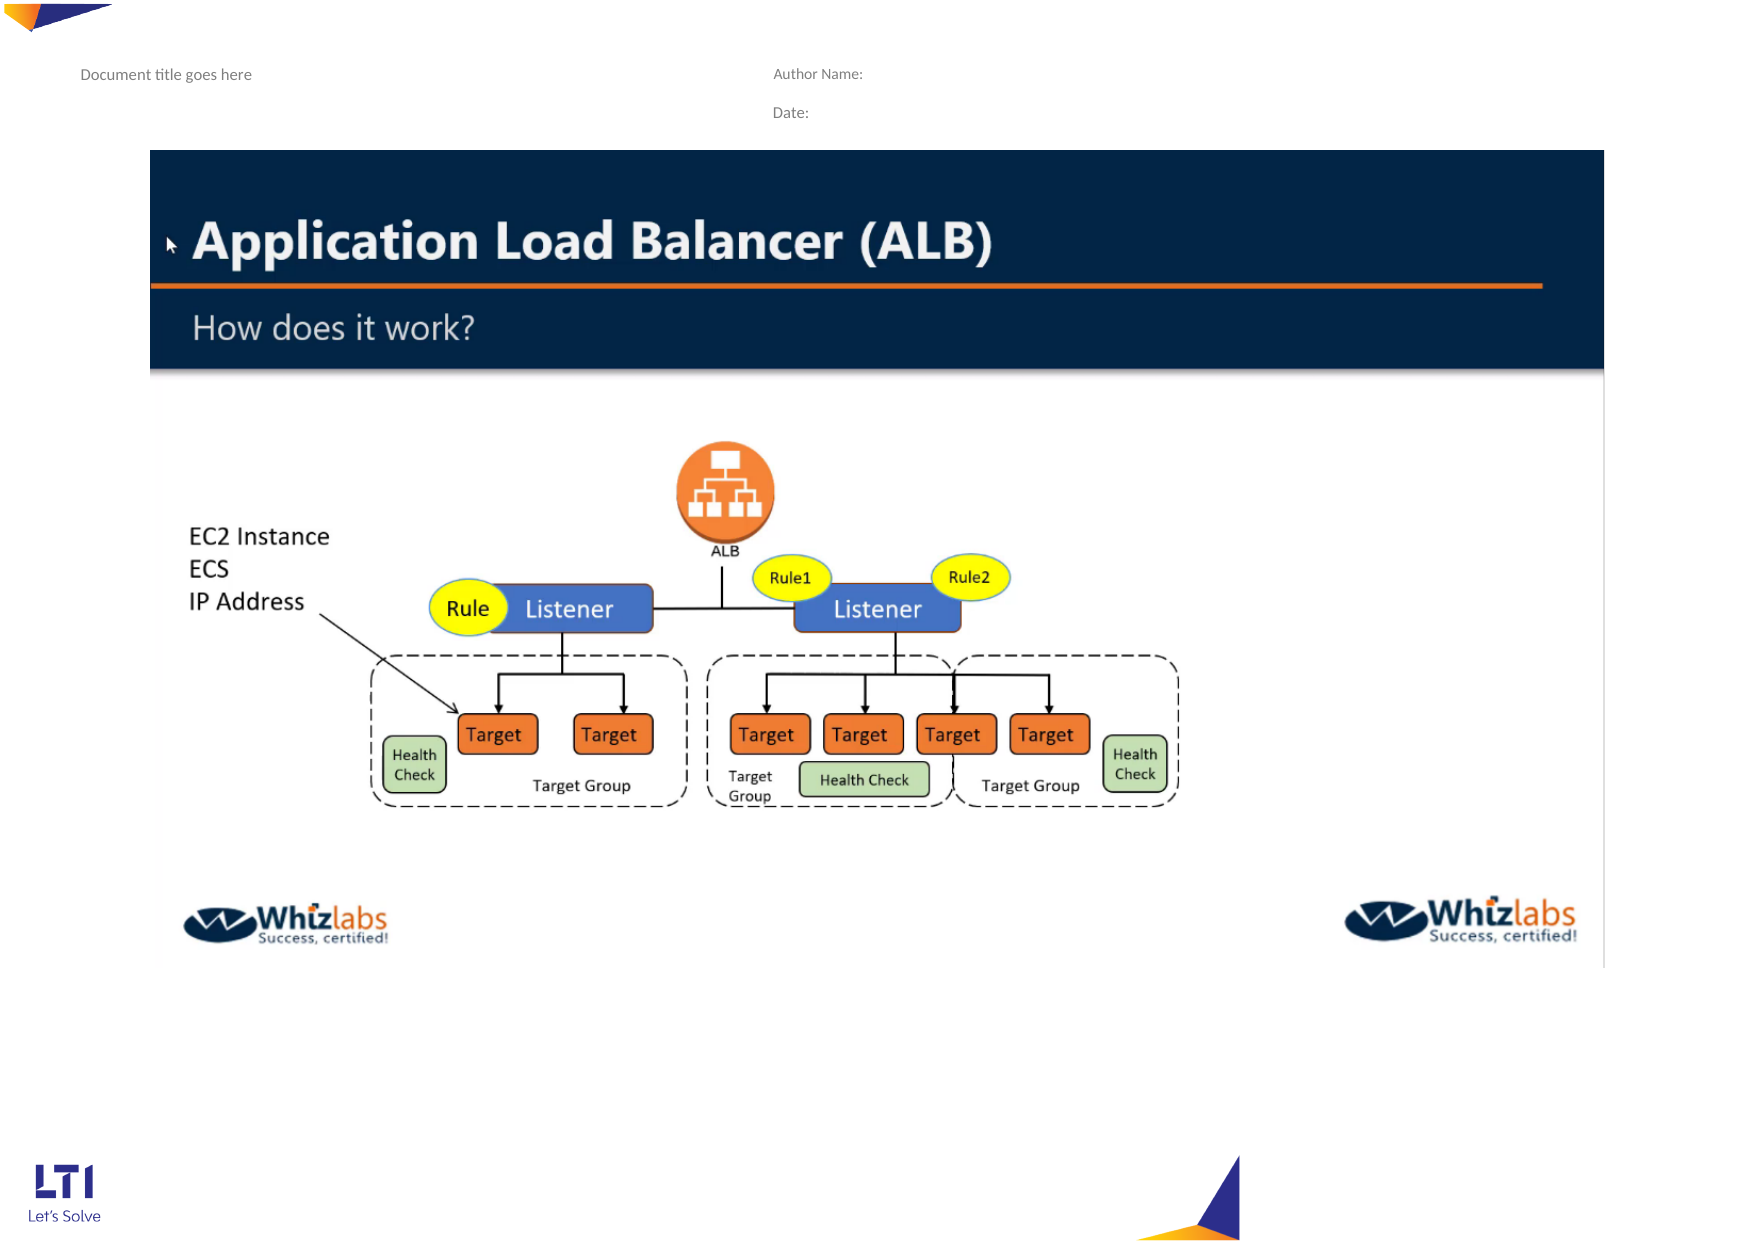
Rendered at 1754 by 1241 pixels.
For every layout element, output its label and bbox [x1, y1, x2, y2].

picture [4, 0, 113, 100]
picture [1134, 1156, 1241, 1241]
picture [21, 1155, 105, 1226]
picture [150, 150, 1605, 968]
